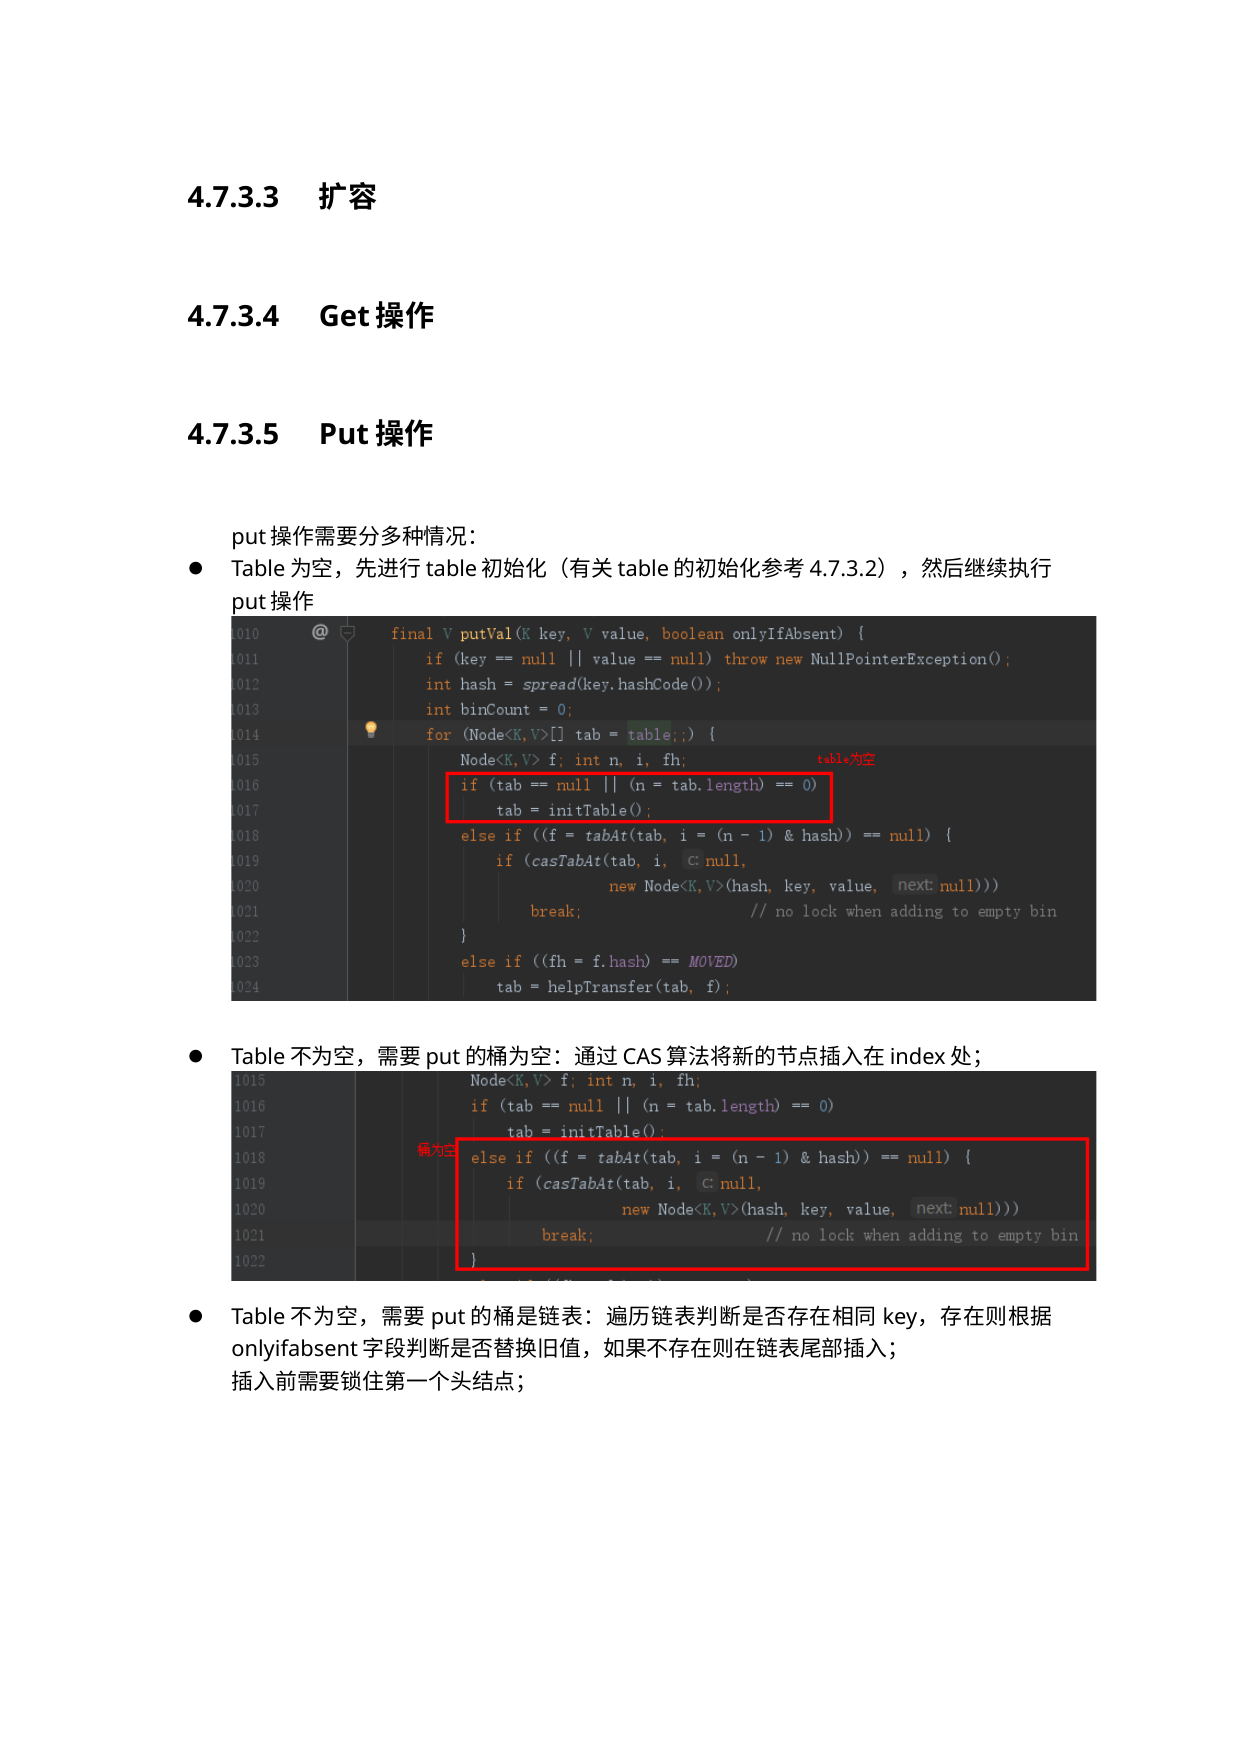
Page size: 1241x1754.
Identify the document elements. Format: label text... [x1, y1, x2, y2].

picture [231, 616, 1097, 1001]
list Table为空，先进行table初始化（有关table的初始化参考4.7.3.2），然后继续执行put操作 [187, 551, 1053, 616]
list Table不为空，需要put的桶是链表：遍历链表判断是否存在相同key，存在则根据onlyifabsent字段判断是否替换旧值，如果不存在则在链表尾部插入； [187, 1298, 1053, 1363]
text put操作需要分多种情况： [187, 518, 1053, 551]
list Table不为空，需要put的桶为空：通过CAS算法将新的节点插入在index处； [187, 1038, 1053, 1071]
subtitle Get操作 [187, 281, 1053, 346]
subtitle Put操作 [187, 400, 1053, 465]
picture [231, 1071, 1097, 1281]
list 插入前需要锁住第一个头结点； [231, 1363, 1053, 1396]
subtitle 扩容 [187, 162, 1053, 227]
